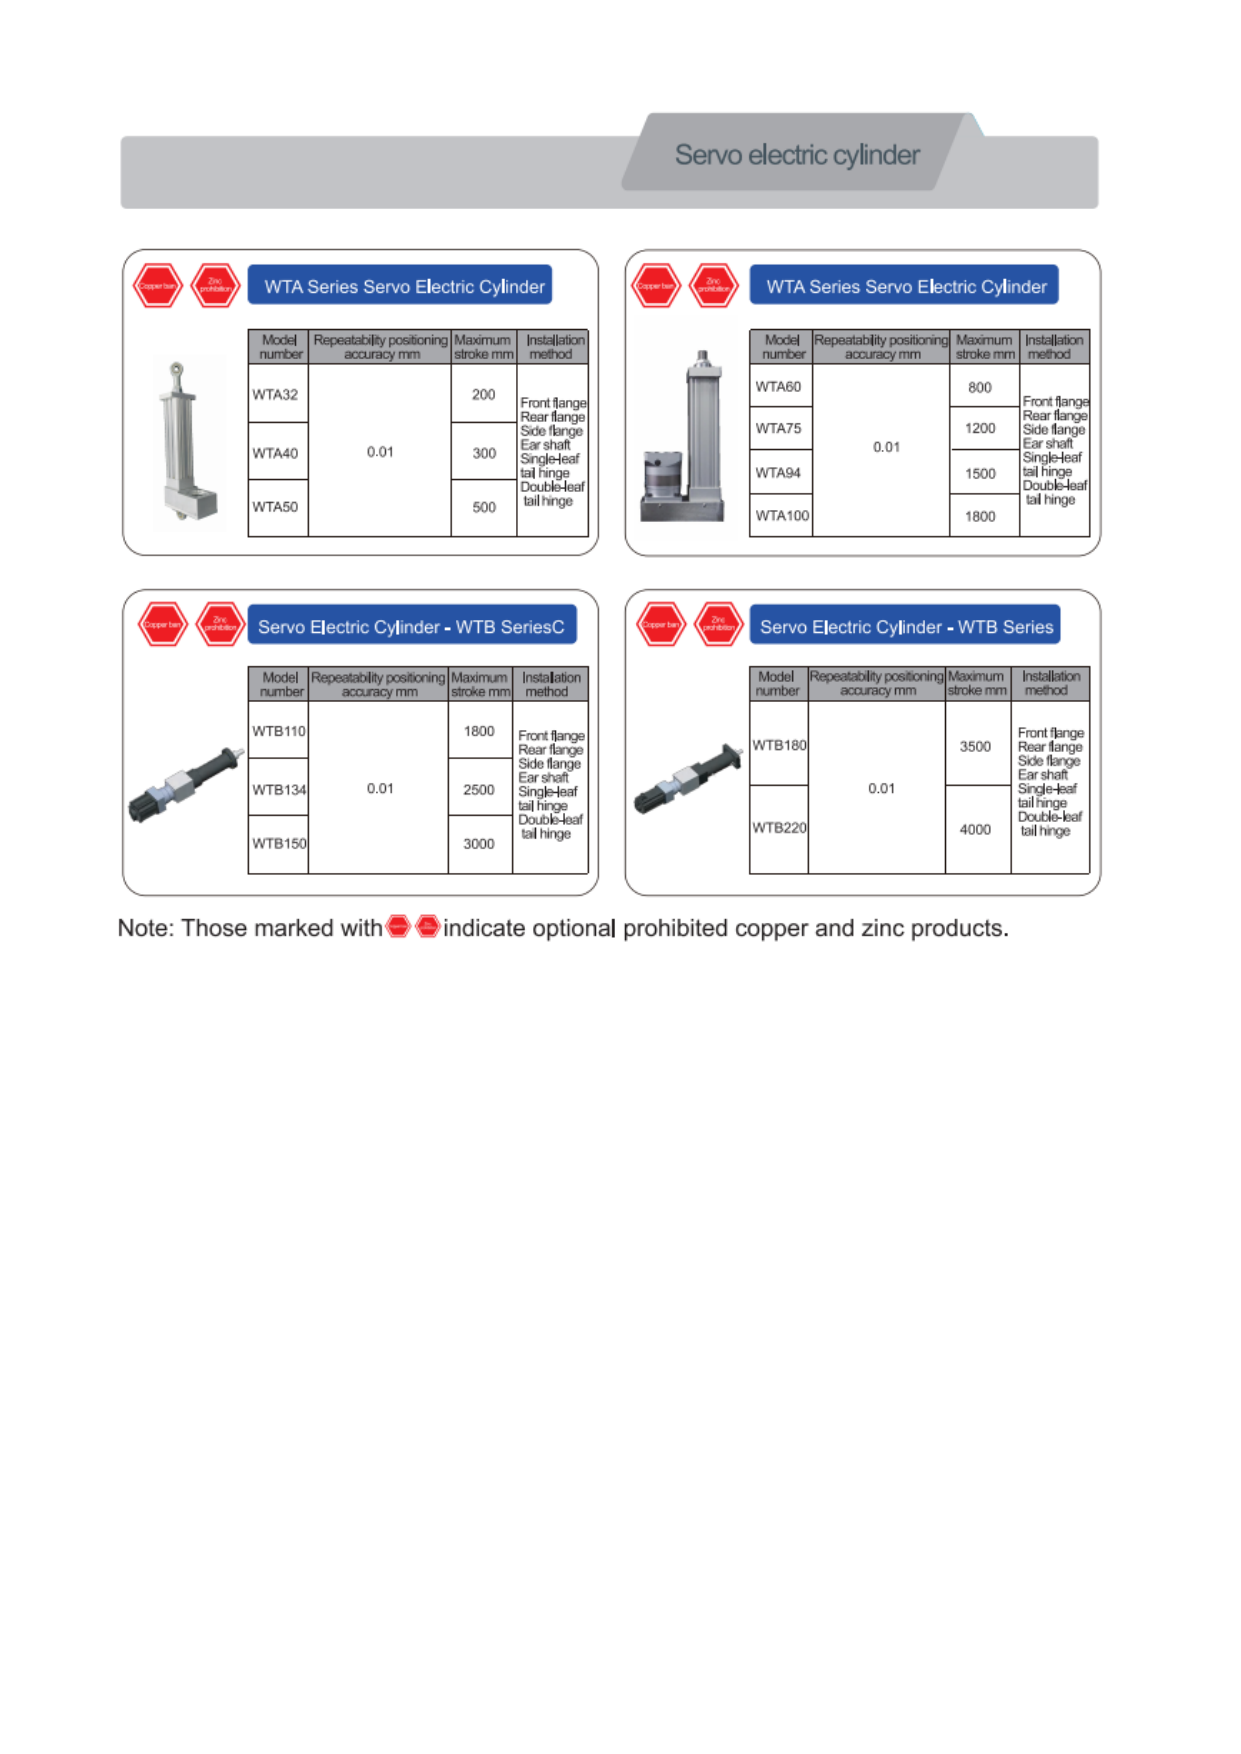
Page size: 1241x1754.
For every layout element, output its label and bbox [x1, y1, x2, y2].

picture [75, 89, 1155, 1232]
